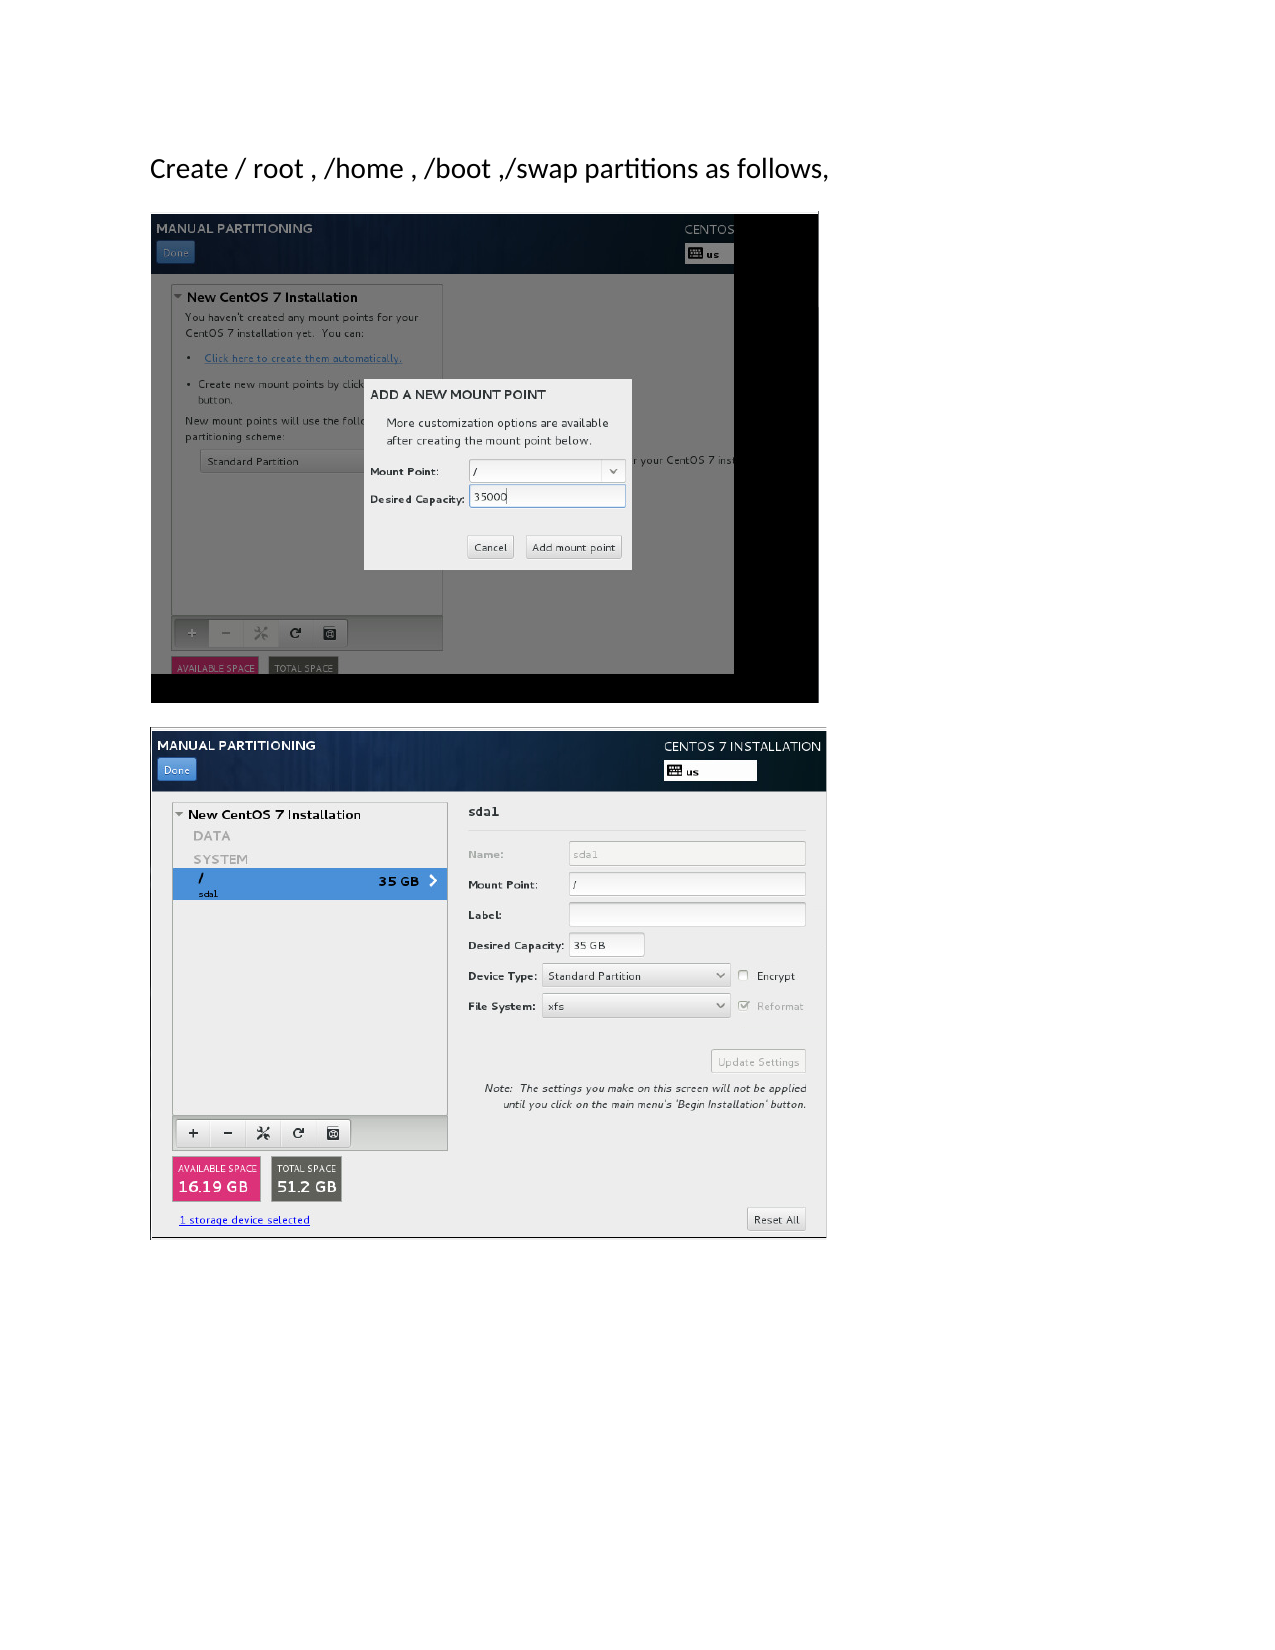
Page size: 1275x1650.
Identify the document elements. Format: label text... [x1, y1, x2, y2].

picture [150, 211, 819, 703]
text Create / root , /home , /boot ,/swap partitions as follows, [150, 150, 1125, 186]
picture [150, 727, 827, 1240]
